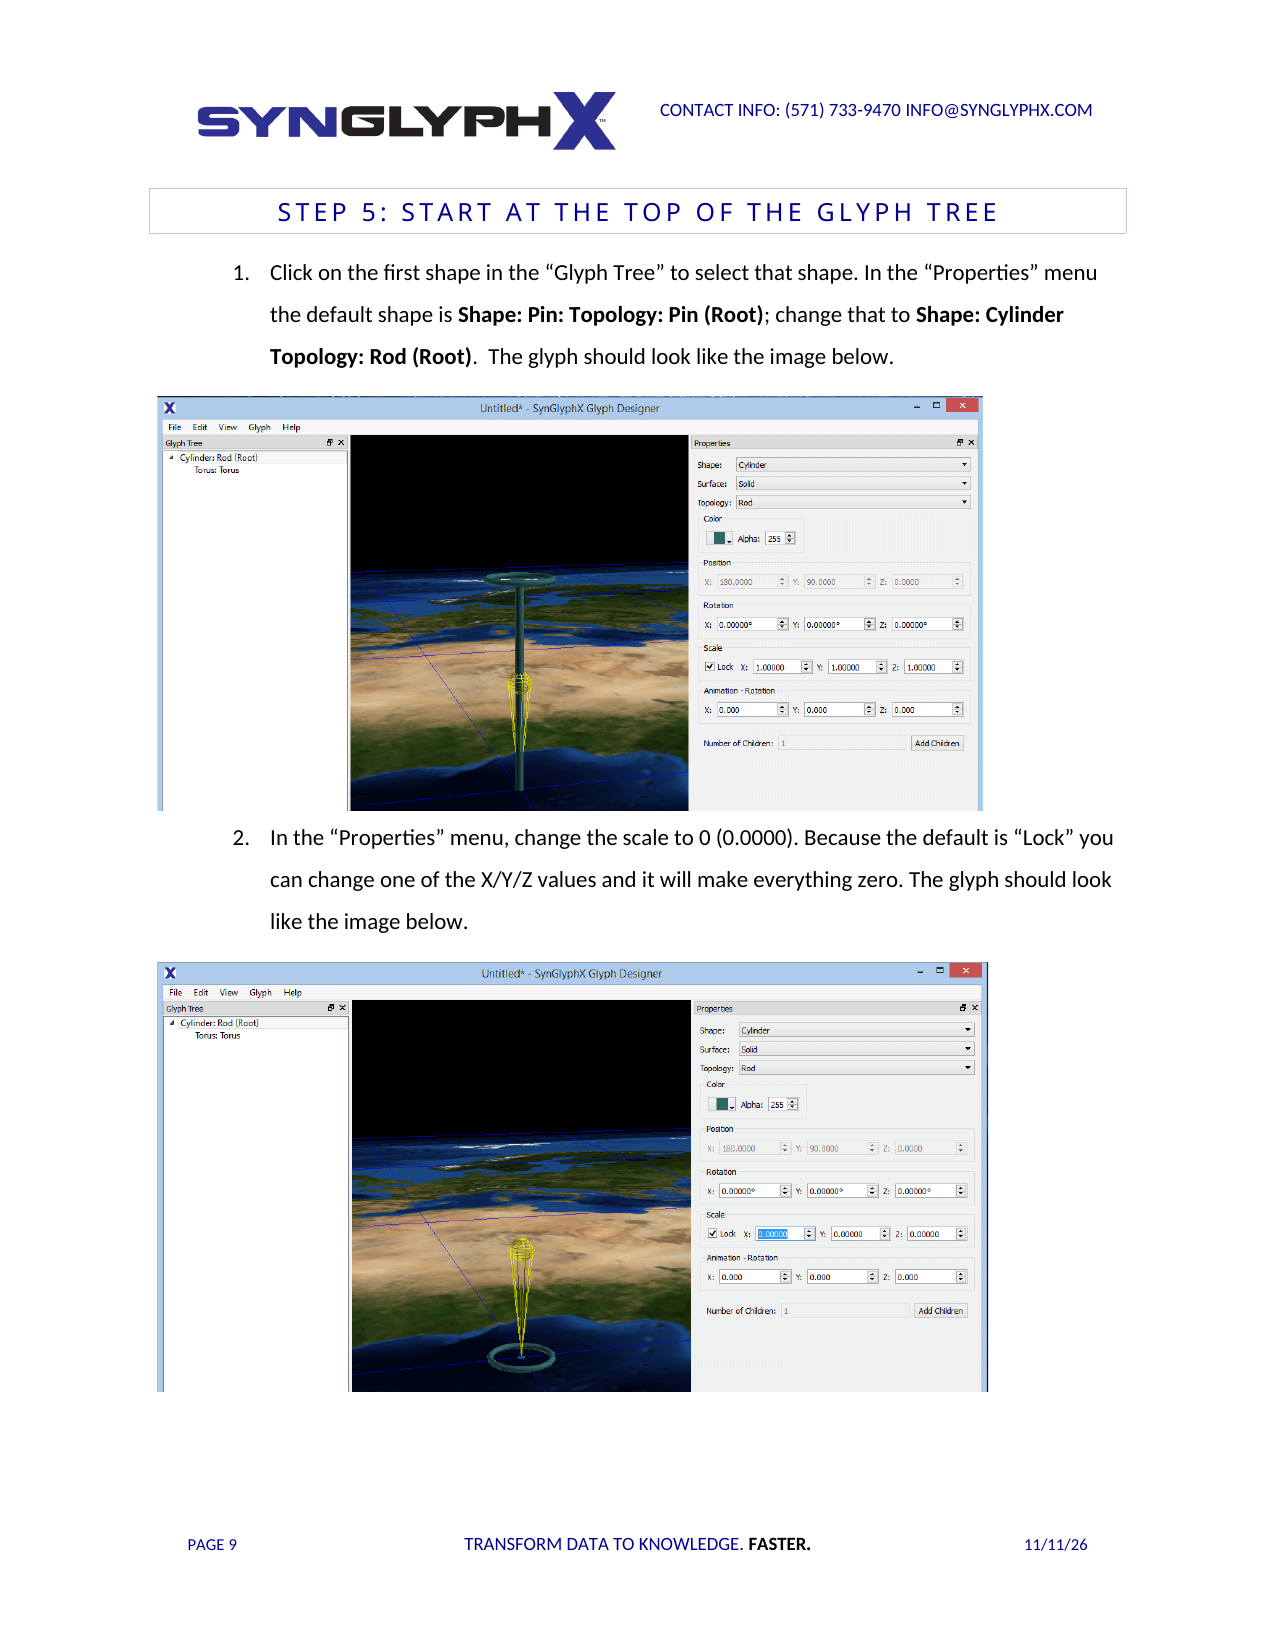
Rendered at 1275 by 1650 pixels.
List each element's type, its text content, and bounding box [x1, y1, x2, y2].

picture [157, 962, 989, 1392]
list Click on the first shape in the “Glyph Tree” to select that shape. In the “Properties” menu the default shape is Shape: Pin: Topology: Pin (Root); change that to Shape: Cylinder Topology: Rod (Root). The glyph should look like the image below. [232, 258, 1117, 370]
subtitle STEP 5: start at the top of the glyph tree [150, 189, 1126, 233]
picture [157, 396, 983, 811]
picture [170, 75, 638, 165]
list In the “Properties” menu, change the scale to 0 (0.0000). Because the default is “Lock” you can change one of the X/Y/Z values and it will make everything zero. The glyph should look like the image below. [232, 823, 1117, 936]
